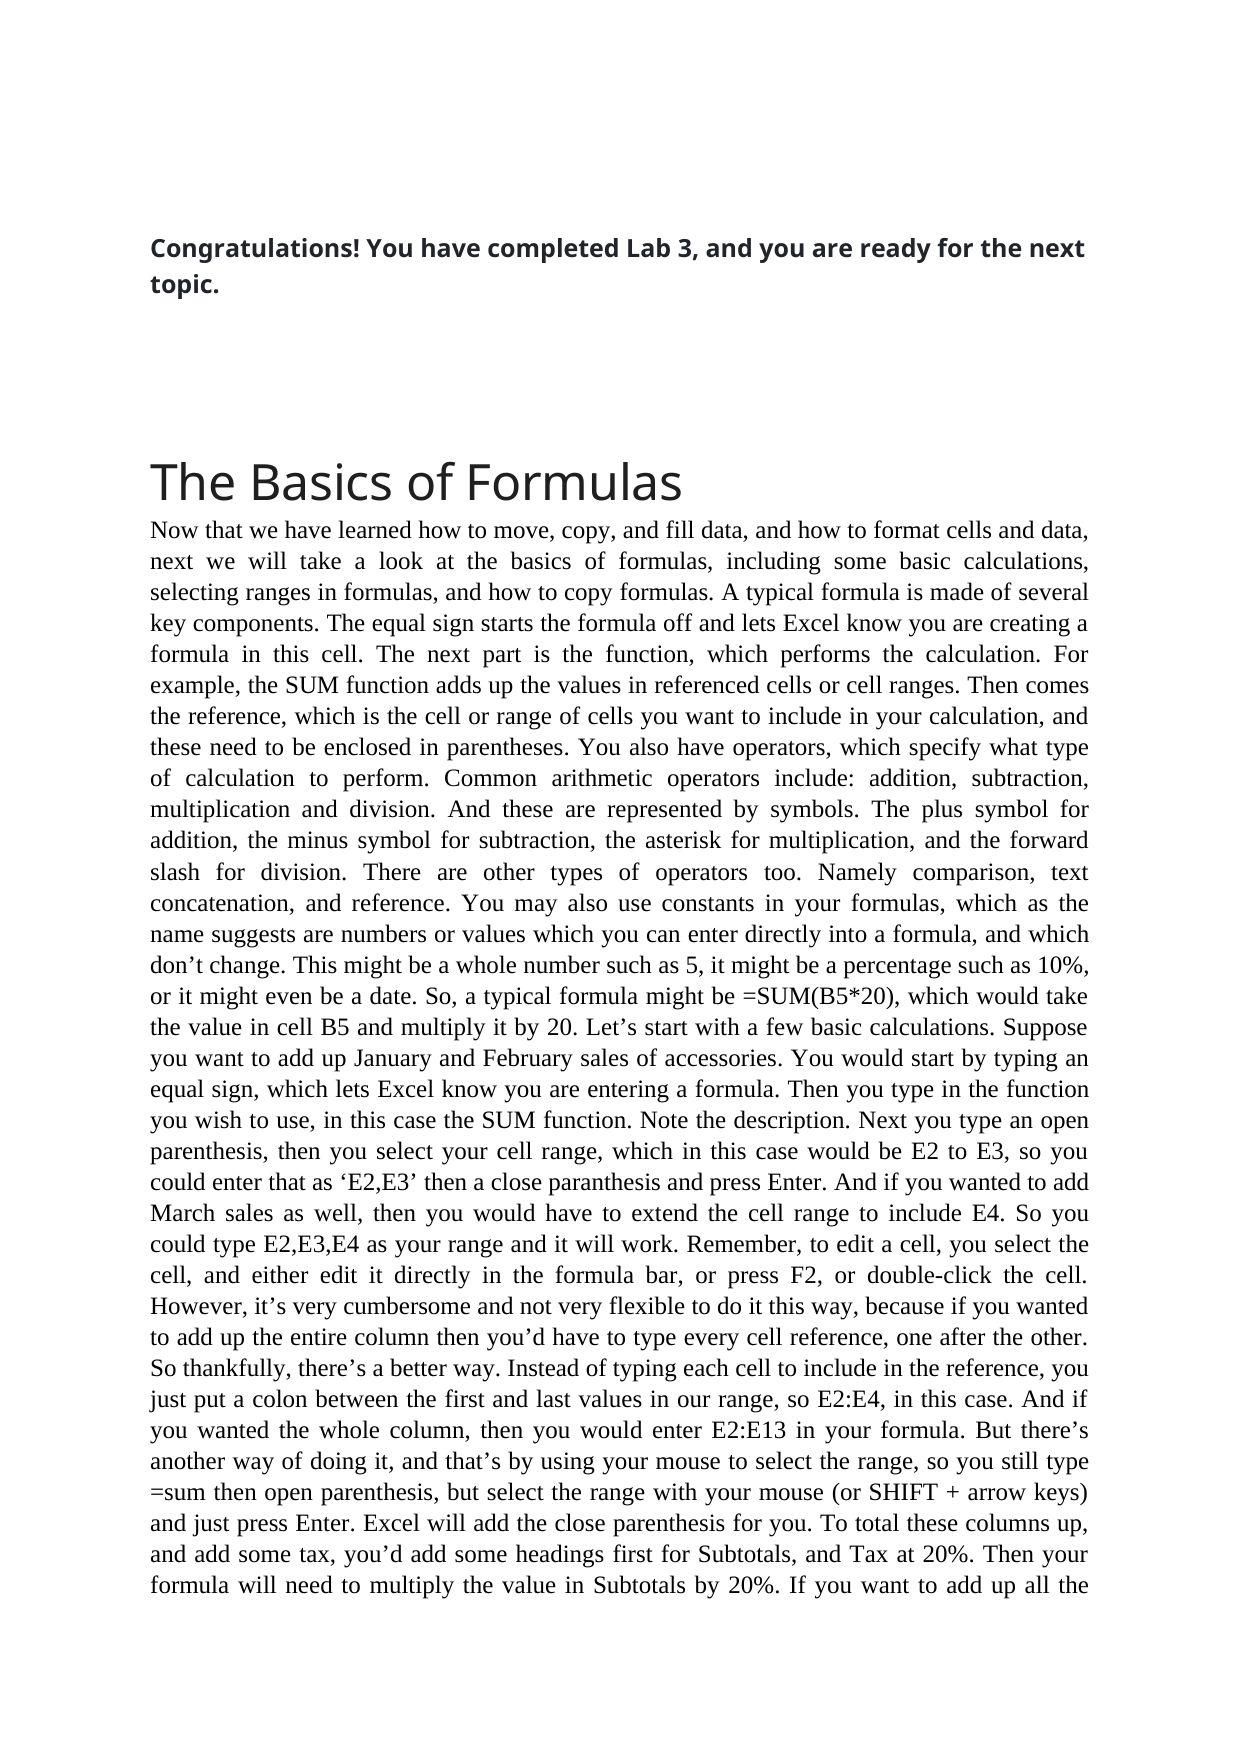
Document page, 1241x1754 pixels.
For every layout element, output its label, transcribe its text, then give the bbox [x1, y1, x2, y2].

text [150, 515, 1090, 1599]
subtitle The Basics of Formulas [150, 447, 1090, 515]
subtitle Congratulations! You have completed Lab 3, and you are ready for the next topic. [150, 230, 1090, 301]
